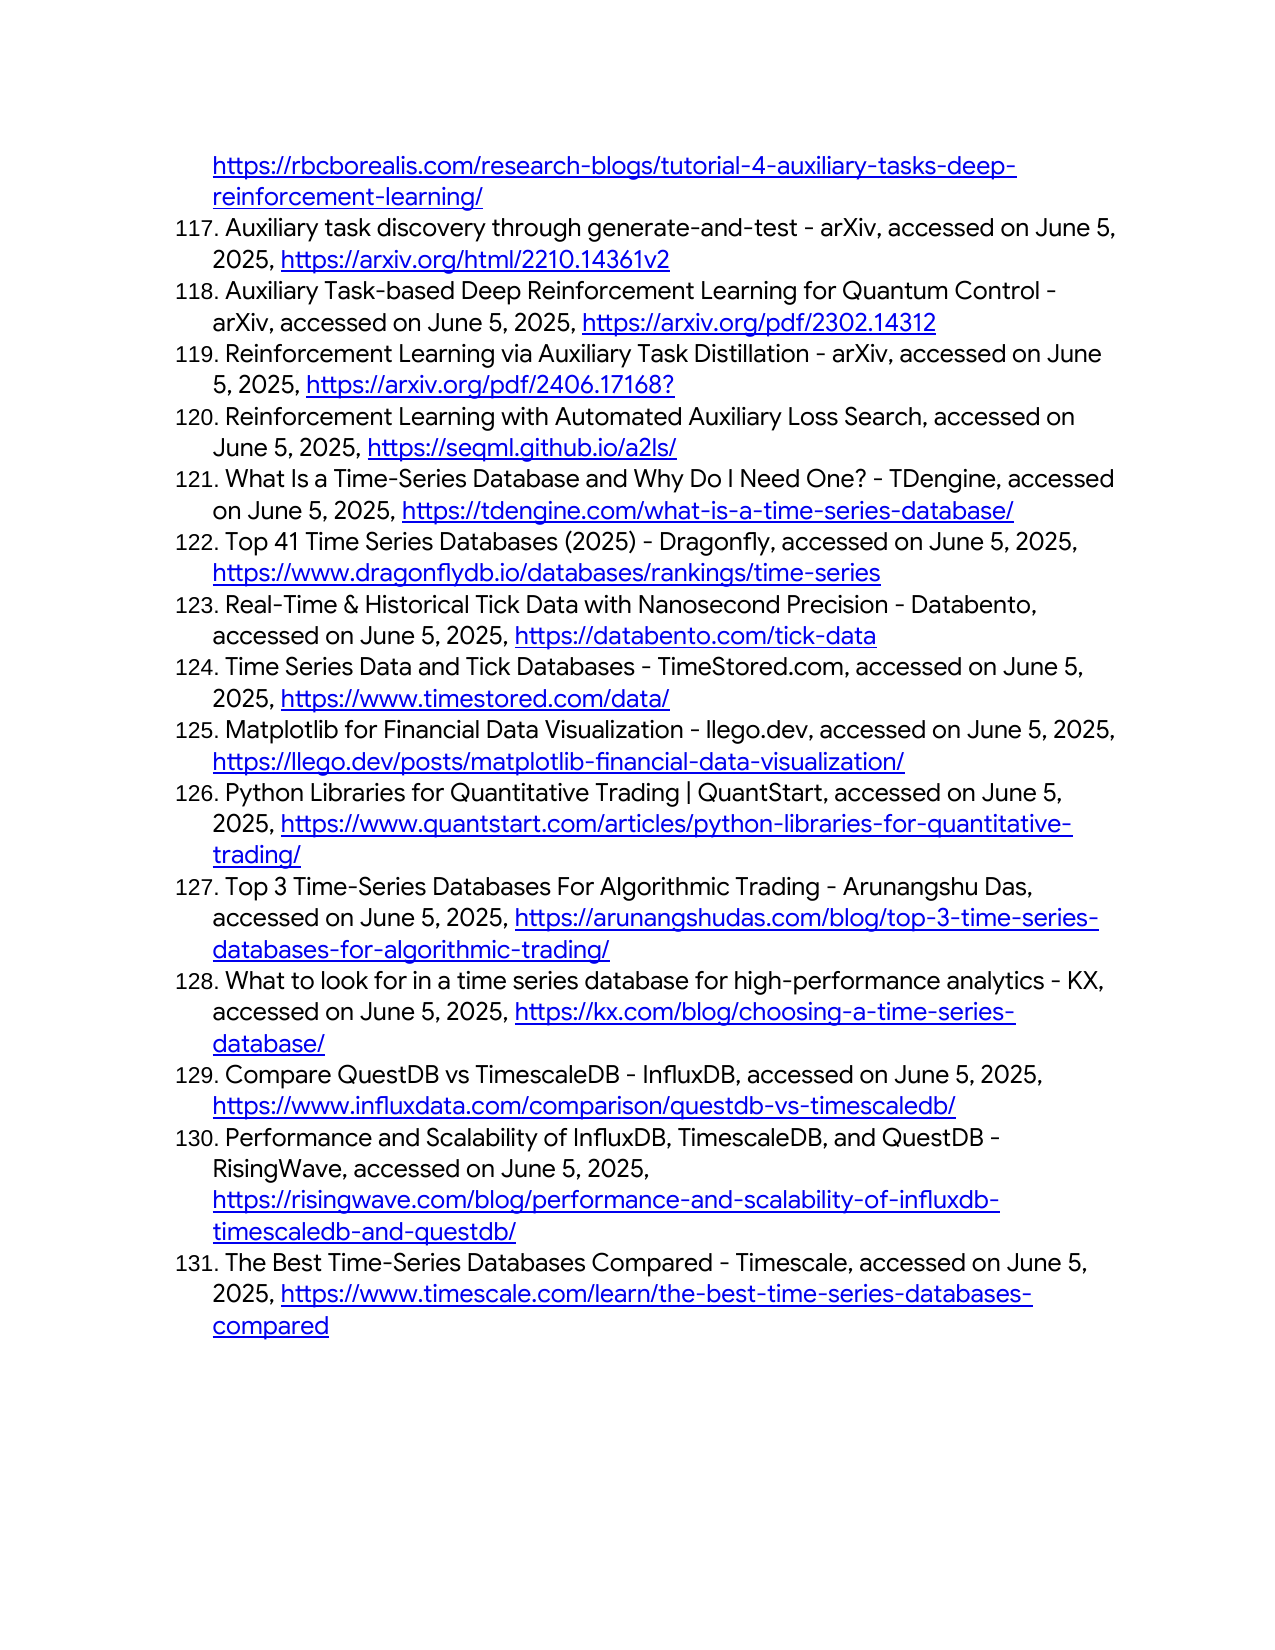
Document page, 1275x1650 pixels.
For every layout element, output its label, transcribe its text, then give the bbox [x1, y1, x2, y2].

list Time Series Data and Tick Databases - TimeStored.com, accessed on June 5, 2025, https://www.timestored.com/data/ [175, 652, 1125, 714]
list Top 41 Time Series Databases (2025) - Dragonfly, accessed on June 5, 2025, https://www.dragonflydb.io/databases/rankings/time-series [175, 526, 1125, 589]
list Compare QuestDB vs TimescaleDB - InfluxDB, accessed on June 5, 2025, https://www.influxdata.com/comparison/questdb-vs-timescaledb/ [175, 1059, 1125, 1122]
list Reinforcement Learning via Auxiliary Task Distillation - arXiv, accessed on June 5, 2025, https://arxiv.org/pdf/2406.17168? [175, 338, 1125, 401]
list Matplotlib for Financial Data Visualization - llego.dev, accessed on June 5, 2025, https://llego.dev/posts/matplotlib-financial-data-visualization/ [175, 714, 1125, 777]
list What Is a Time-Series Database and Why Do I Need One? - TDengine, accessed on June 5, 2025, https://tdengine.com/what-is-a-time-series-database/ [175, 463, 1125, 526]
list Real-Time & Historical Tick Data with Nanosecond Precision - Databento, accessed on June 5, 2025, https://databento.com/tick-data [175, 589, 1125, 652]
list The Best Time-Series Databases Compared - Timescale, accessed on June 5, 2025, https://www.timescale.com/learn/the-best-time-series-databases-compared [175, 1247, 1125, 1341]
list Reinforcement Learning with Automated Auxiliary Loss Search, accessed on June 5, 2025, https://seqml.github.io/a2ls/ [175, 401, 1125, 463]
list What to look for in a time series database for high-performance analytics - KX, accessed on June 5, 2025, https://kx.com/blog/choosing-a-time-series-database/ [175, 965, 1125, 1059]
list Python Libraries for Quantitative Trading | QuantStart, accessed on June 5, 2025, https://www.quantstart.com/articles/python-libraries-for-quantitative-trading/ [175, 777, 1125, 871]
list Auxiliary task discovery through generate-and-test - arXiv, accessed on June 5, 2025, https://arxiv.org/html/2210.14361v2 [175, 213, 1125, 275]
list Top 3 Time-Series Databases For Algorithmic Trading - Arunangshu Das, accessed on June 5, 2025, https://arunangshudas.com/blog/top-3-time-series-databases-for-algorithmic-trading/ [175, 871, 1125, 965]
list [175, 150, 1125, 213]
list Auxiliary Task-based Deep Reinforcement Learning for Quantum Control - arXiv, accessed on June 5, 2025, https://arxiv.org/pdf/2302.14312 [175, 275, 1125, 338]
list Performance and Scalability of InfluxDB, TimescaleDB, and QuestDB - RisingWave, accessed on June 5, 2025, https://risingwave.com/blog/performance-and-scalability-of-influxdb-timescaledb-and-questdb/ [175, 1122, 1125, 1247]
